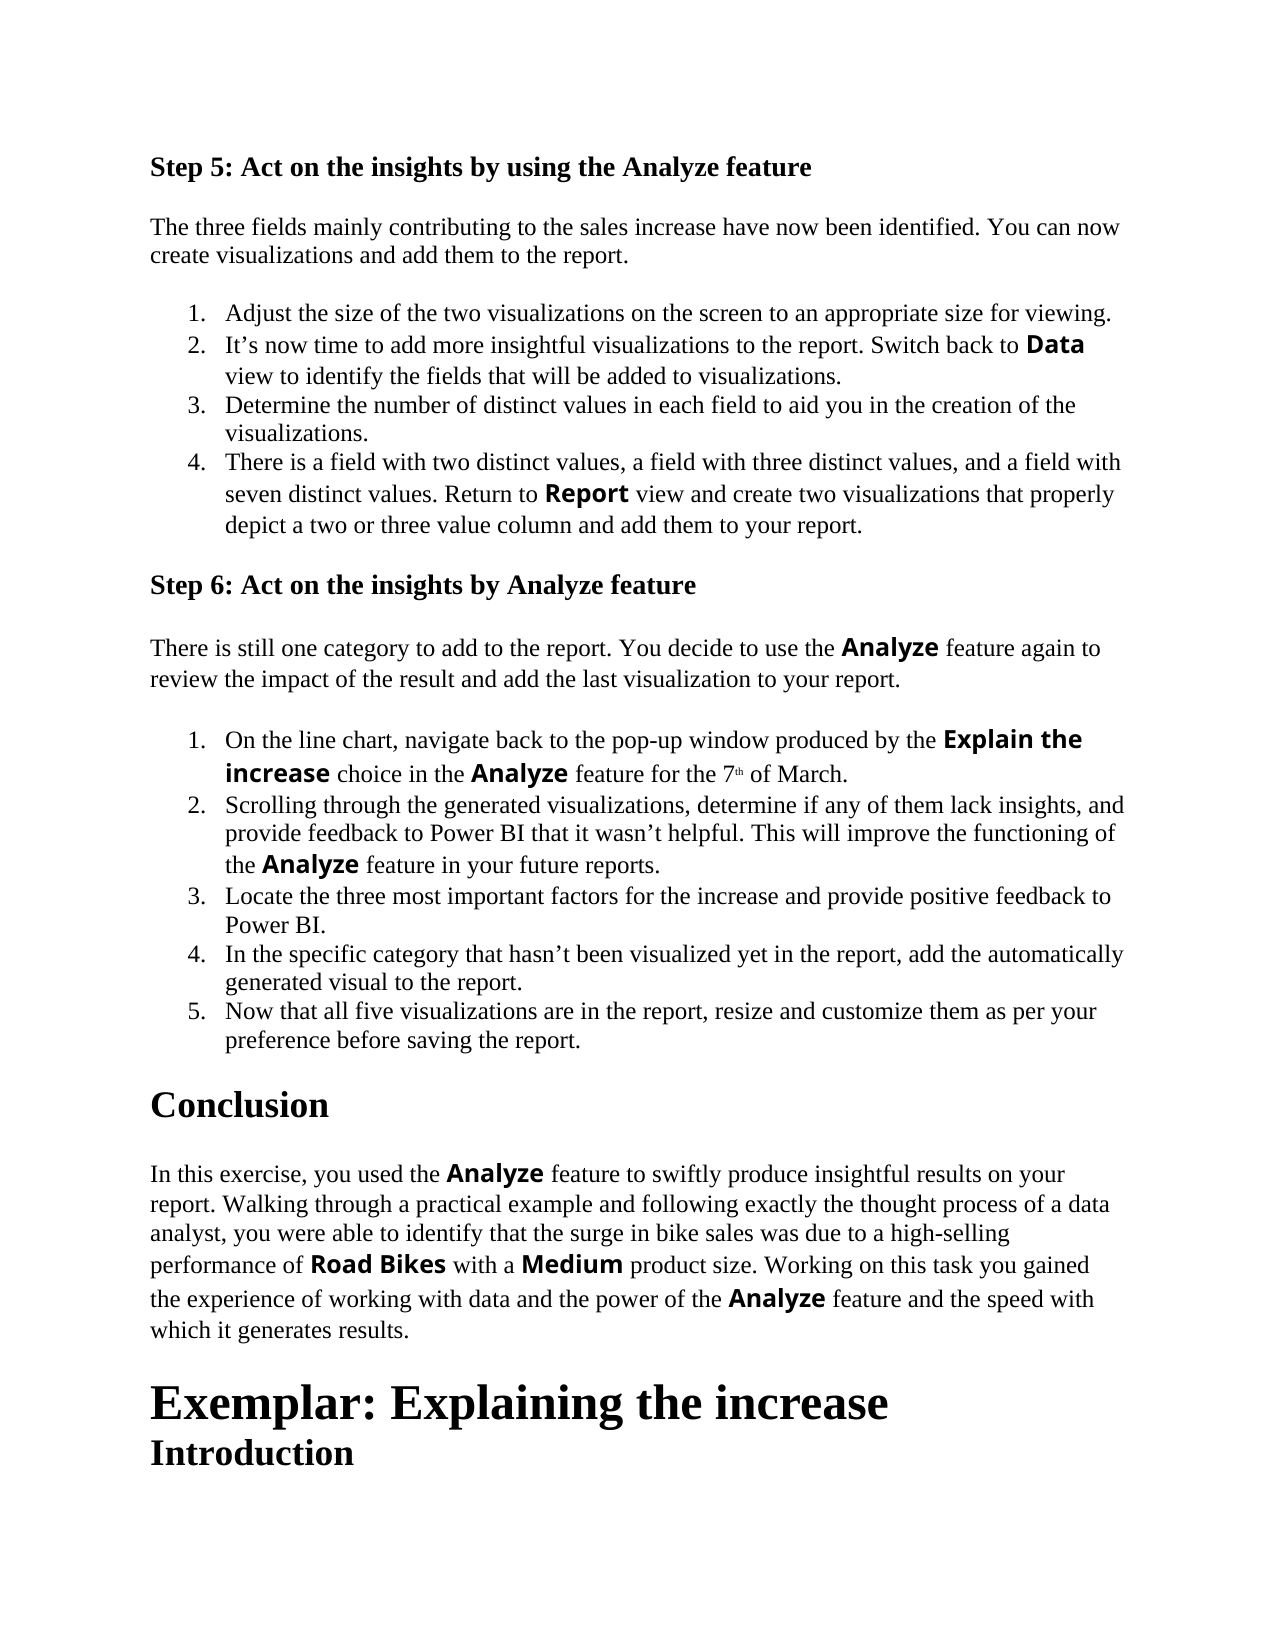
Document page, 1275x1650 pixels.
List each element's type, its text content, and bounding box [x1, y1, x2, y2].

list In the specific category that hasn’t been visualized yet in the report, add the automatically generated visual to the report. [187, 939, 1125, 996]
list Adjust the size of the two visualizations on the screen to an appropriate size for viewing. [187, 298, 1125, 327]
text Introduction [150, 1430, 1125, 1473]
text Step 5: Act on the insights by using the Analyze feature [150, 150, 1125, 182]
list Locate the three most important factors for the increase and provide positive feedback to Power BI. [187, 881, 1125, 939]
text Exemplar: Explaining the increase [150, 1373, 1125, 1430]
list There is a field with two distinct values, a field with three distinct values, and a field with seven distinct values. Return to Report view and create two visualizations that properly depict a two or three value column and add them to your report. [187, 447, 1125, 539]
text In this exercise, you used the Analyze feature to swiftly produce insightful results on your report. Walking through a practical example and following exactly the thought process of a data analyst, you were able to identify that the surge in bike sales was due to a high-selling performance of Road Bikes with a Medium product size. Working on this task you gained the experience of working with data and the power of the Analyze feature and the speed with which it generates results. [150, 1155, 1125, 1344]
text Step 6: Act on the insights by Analyze feature [150, 568, 1125, 600]
list It’s now time to add more insightful visualizations to the report. Switch back to Data view to identify the fields that will be added to visualizations. [187, 327, 1125, 390]
list Determine the number of distinct values in each field to aid you in the creation of the visualizations. [187, 390, 1125, 447]
list Scrolling through the generated visualizations, determine if any of them lack insights, and provide feedback to Power BI that it wasn’t helpful. This will improve the functioning of the Analyze feature in your future reports. [187, 790, 1125, 881]
text There is still one category to add to the report. You decide to use the Analyze feature again to review the impact of the result and add the last visualization to your report. [150, 629, 1125, 692]
list On the line chart, navigate back to the pop-up window produced by the Explain the increase choice in the Analyze feature for the 7th of March. [187, 722, 1125, 790]
text The three fields mainly contributing to the sales increase have now been identified. You can now create visualizations and add them to the report. [150, 212, 1125, 269]
text Conclusion [150, 1083, 1125, 1126]
list Now that all five visualizations are in the report, resize and customize them as per your preference before saving the report. [187, 996, 1125, 1054]
